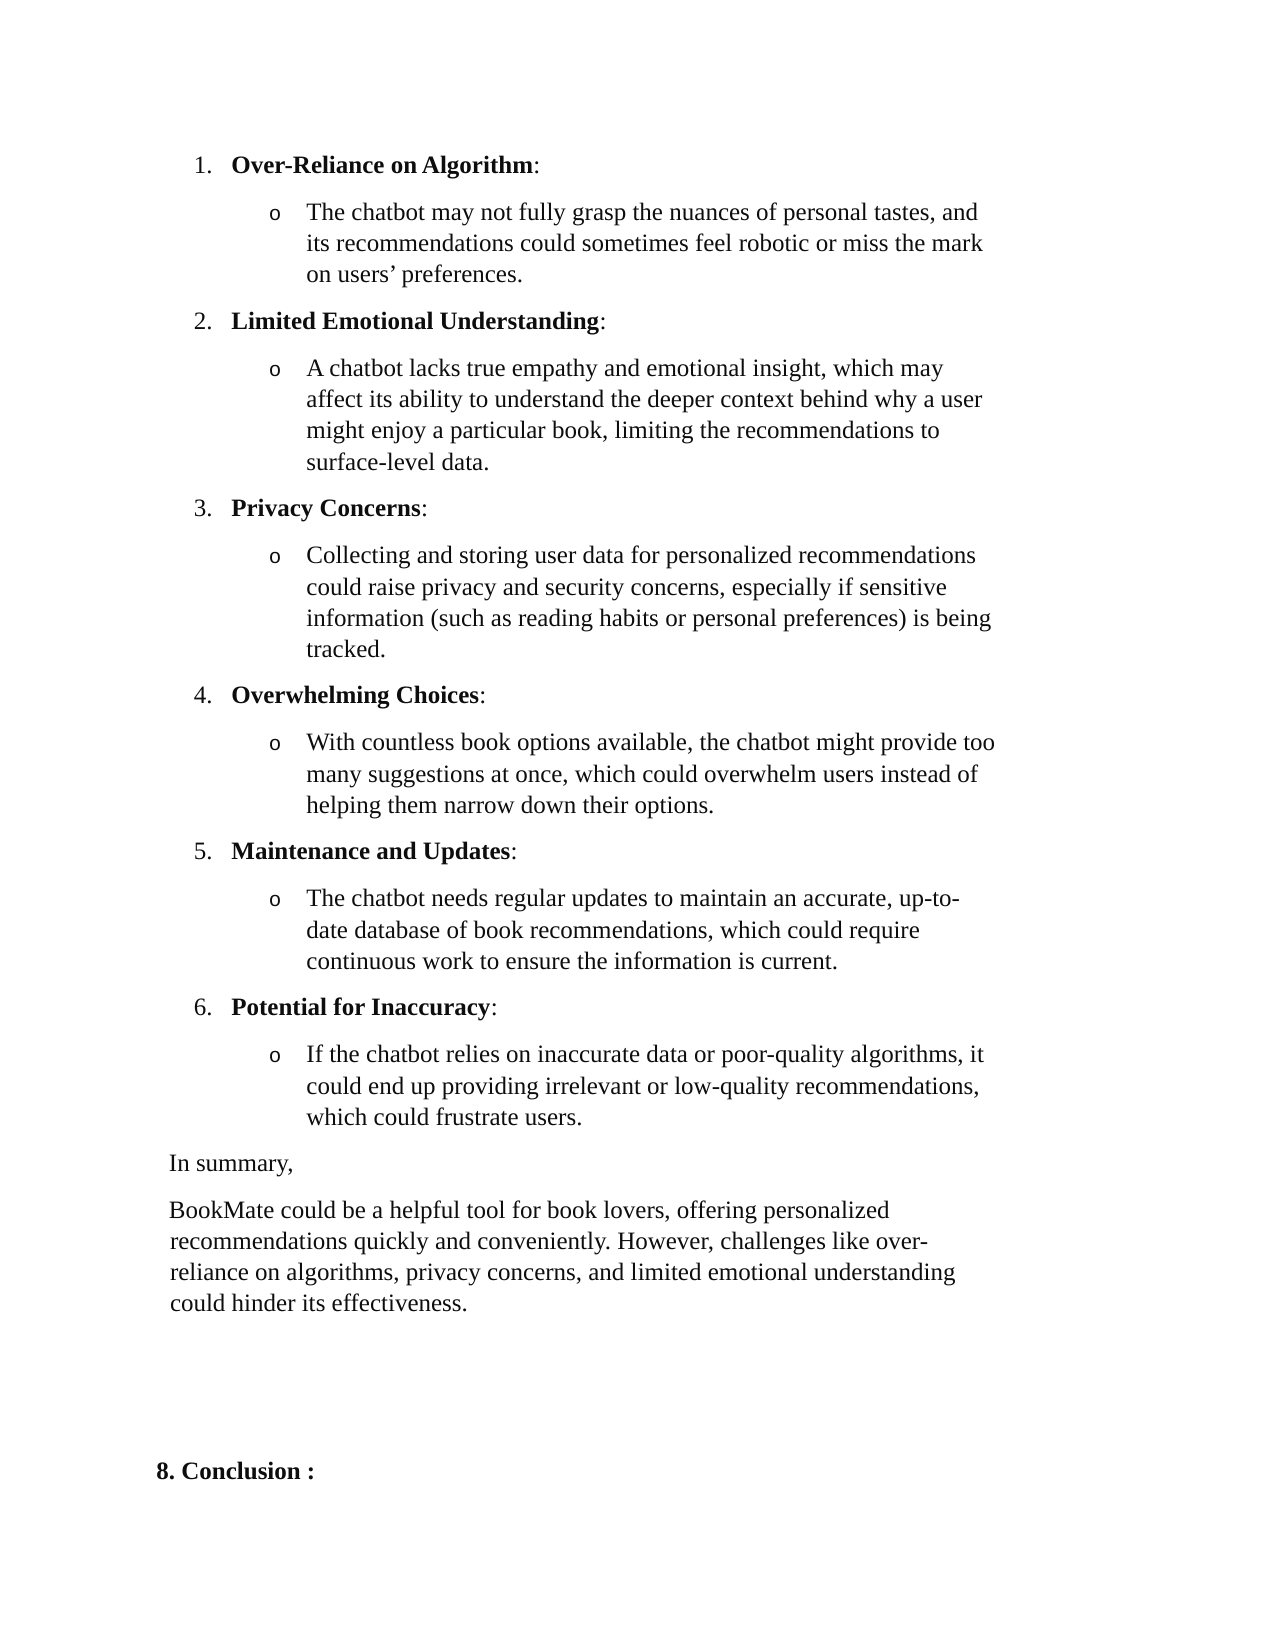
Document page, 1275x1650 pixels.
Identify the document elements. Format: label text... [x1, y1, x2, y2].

list With countless book options available, the chatbot might provide too many suggestions at once, which could overwhelm users instead of helping them narrow down their options. [269, 727, 1000, 818]
list Limited Emotional Understanding: [194, 306, 1000, 335]
list If the chatbot relies on inaccurate data or poor-quality algorithms, it could end up providing irrelevant or low-quality recommendations, which could frustrate users. [269, 1039, 1000, 1131]
list Over-Reliance on Algorithm: [194, 150, 1000, 179]
list Maintenance and Updates: [194, 836, 1000, 865]
text BookMate could be a helpful tool for book lovers, offering personalized recommendations quickly and conveniently. However, challenges like over-reliance on algorithms, privacy concerns, and limited emotional understanding could hinder its effectiveness. [169, 1195, 1000, 1317]
list The chatbot needs regular updates to maintain an accurate, up-to-date database of book recommendations, which could require continuous work to ensure the information is current. [269, 883, 1000, 974]
list A chatbot lacks true empathy and emotional insight, which may affect its ability to understand the deeper context behind why a user might enjoy a particular book, limiting the recommendations to surface-level data. [269, 353, 1000, 475]
list Privacy Concerns: [194, 493, 1000, 522]
list The chatbot may not fully grasp the nuances of personal tastes, and its recommendations could sometimes feel robotic or miss the mark on users’ preferences. [269, 197, 1000, 288]
text 8. Conclusion : [156, 1456, 1000, 1485]
text In summary, [169, 1148, 1000, 1177]
list Collecting and storing user data for personalized recommendations could raise privacy and security concerns, especially if sensitive information (such as reading habits or personal preferences) is being tracked. [269, 540, 1000, 662]
list Overwhelming Choices: [194, 680, 1000, 709]
list Potential for Inaccuracy: [194, 992, 1000, 1021]
